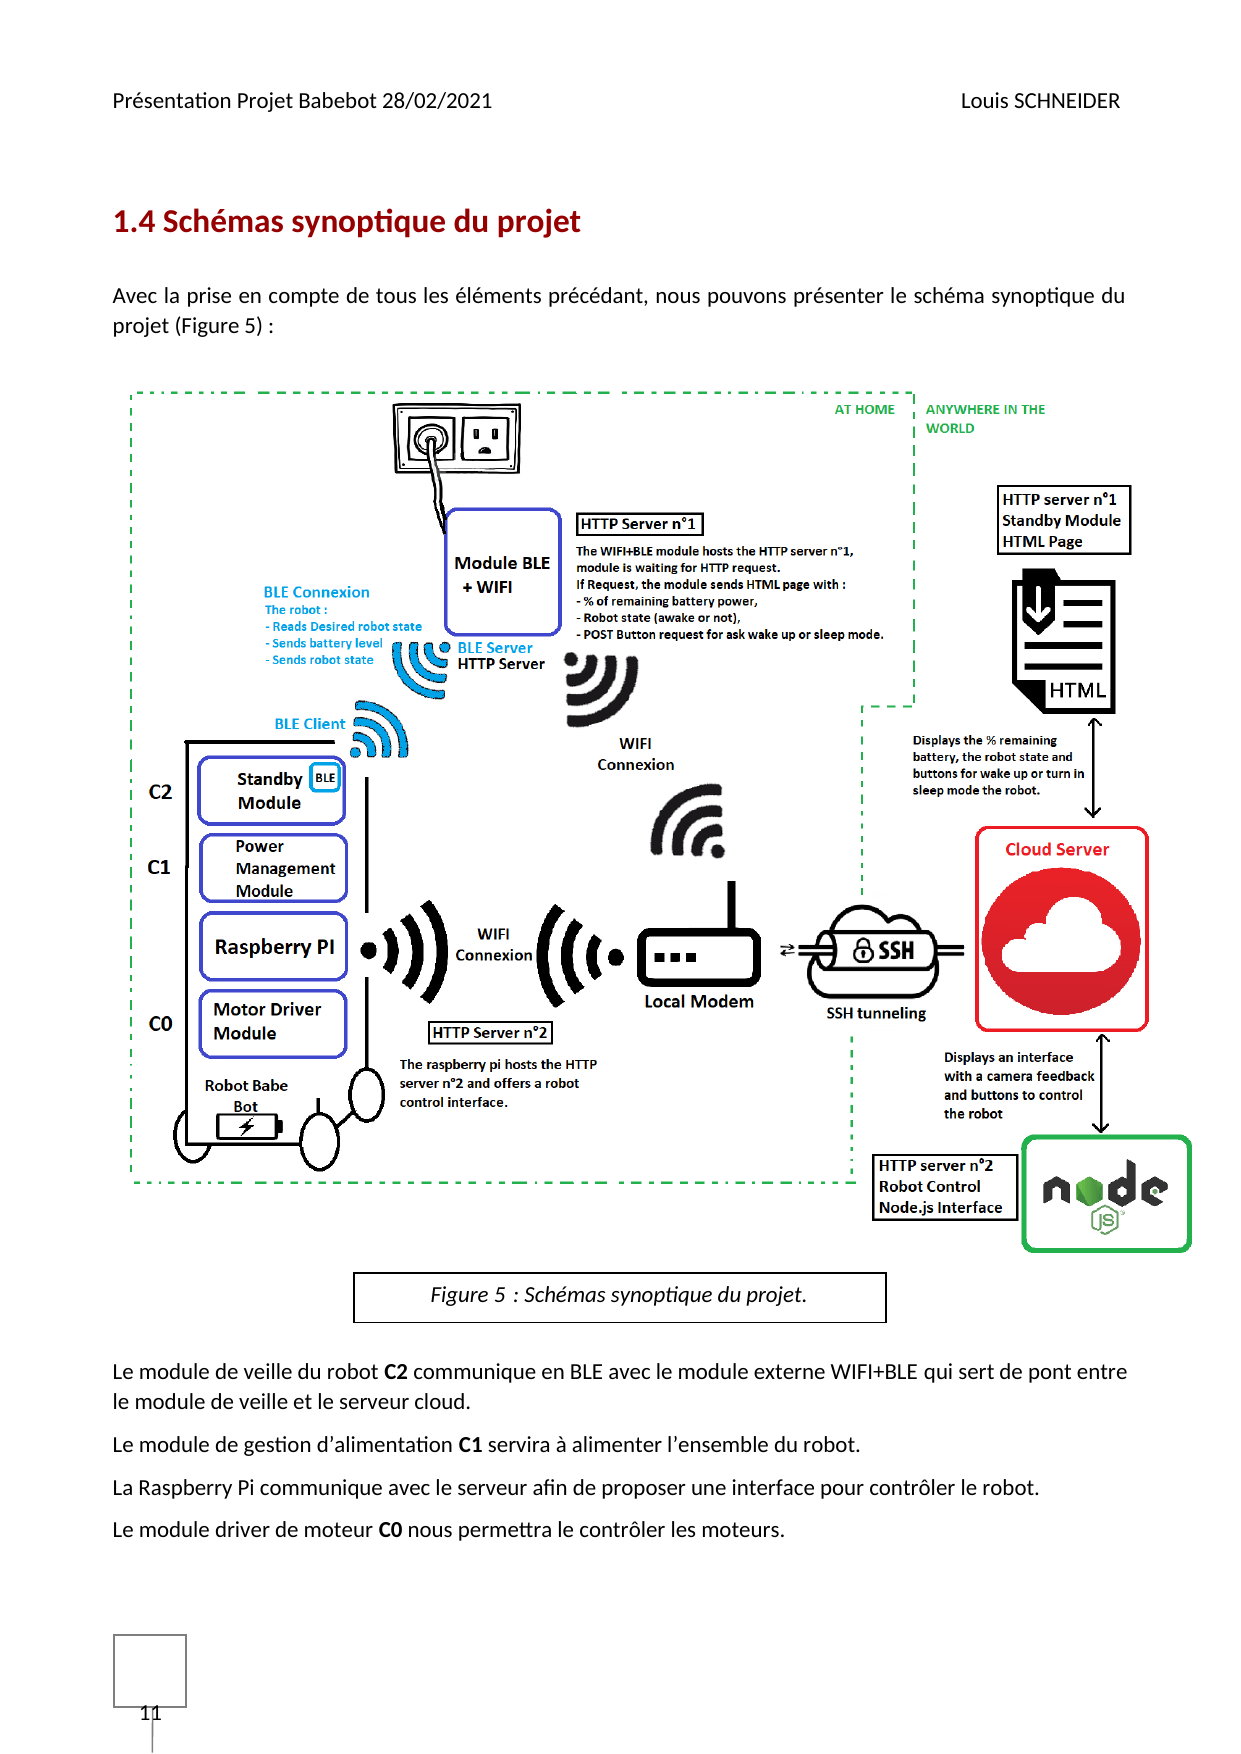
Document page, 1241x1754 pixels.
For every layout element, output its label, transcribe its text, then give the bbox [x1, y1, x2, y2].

text Le module de gestion d’alimentation C1 servira à alimenter l’ensemble du robot. [112, 1430, 1128, 1458]
text Le module driver de moteur C0 nous permettra le contrôler les moteurs. [112, 1516, 1128, 1544]
text 1.4 Schémas synoptique du projet [112, 200, 1128, 241]
text La Raspberry Pi communique avec le serveur afin de proposer une interface pour contrôler le robot. [112, 1473, 1128, 1501]
text Le module de veille du robot C2 communique en BLE avec le module externe WIFI+BLE qui sert de pont entre le module de veille et le serveur cloud. [112, 1357, 1128, 1416]
picture [112, 384, 1202, 1258]
text Avec la prise en compte de tous les éléments précédant, nous pouvons présenter le schéma synoptique du projet (Figure 5) : [112, 281, 1128, 340]
